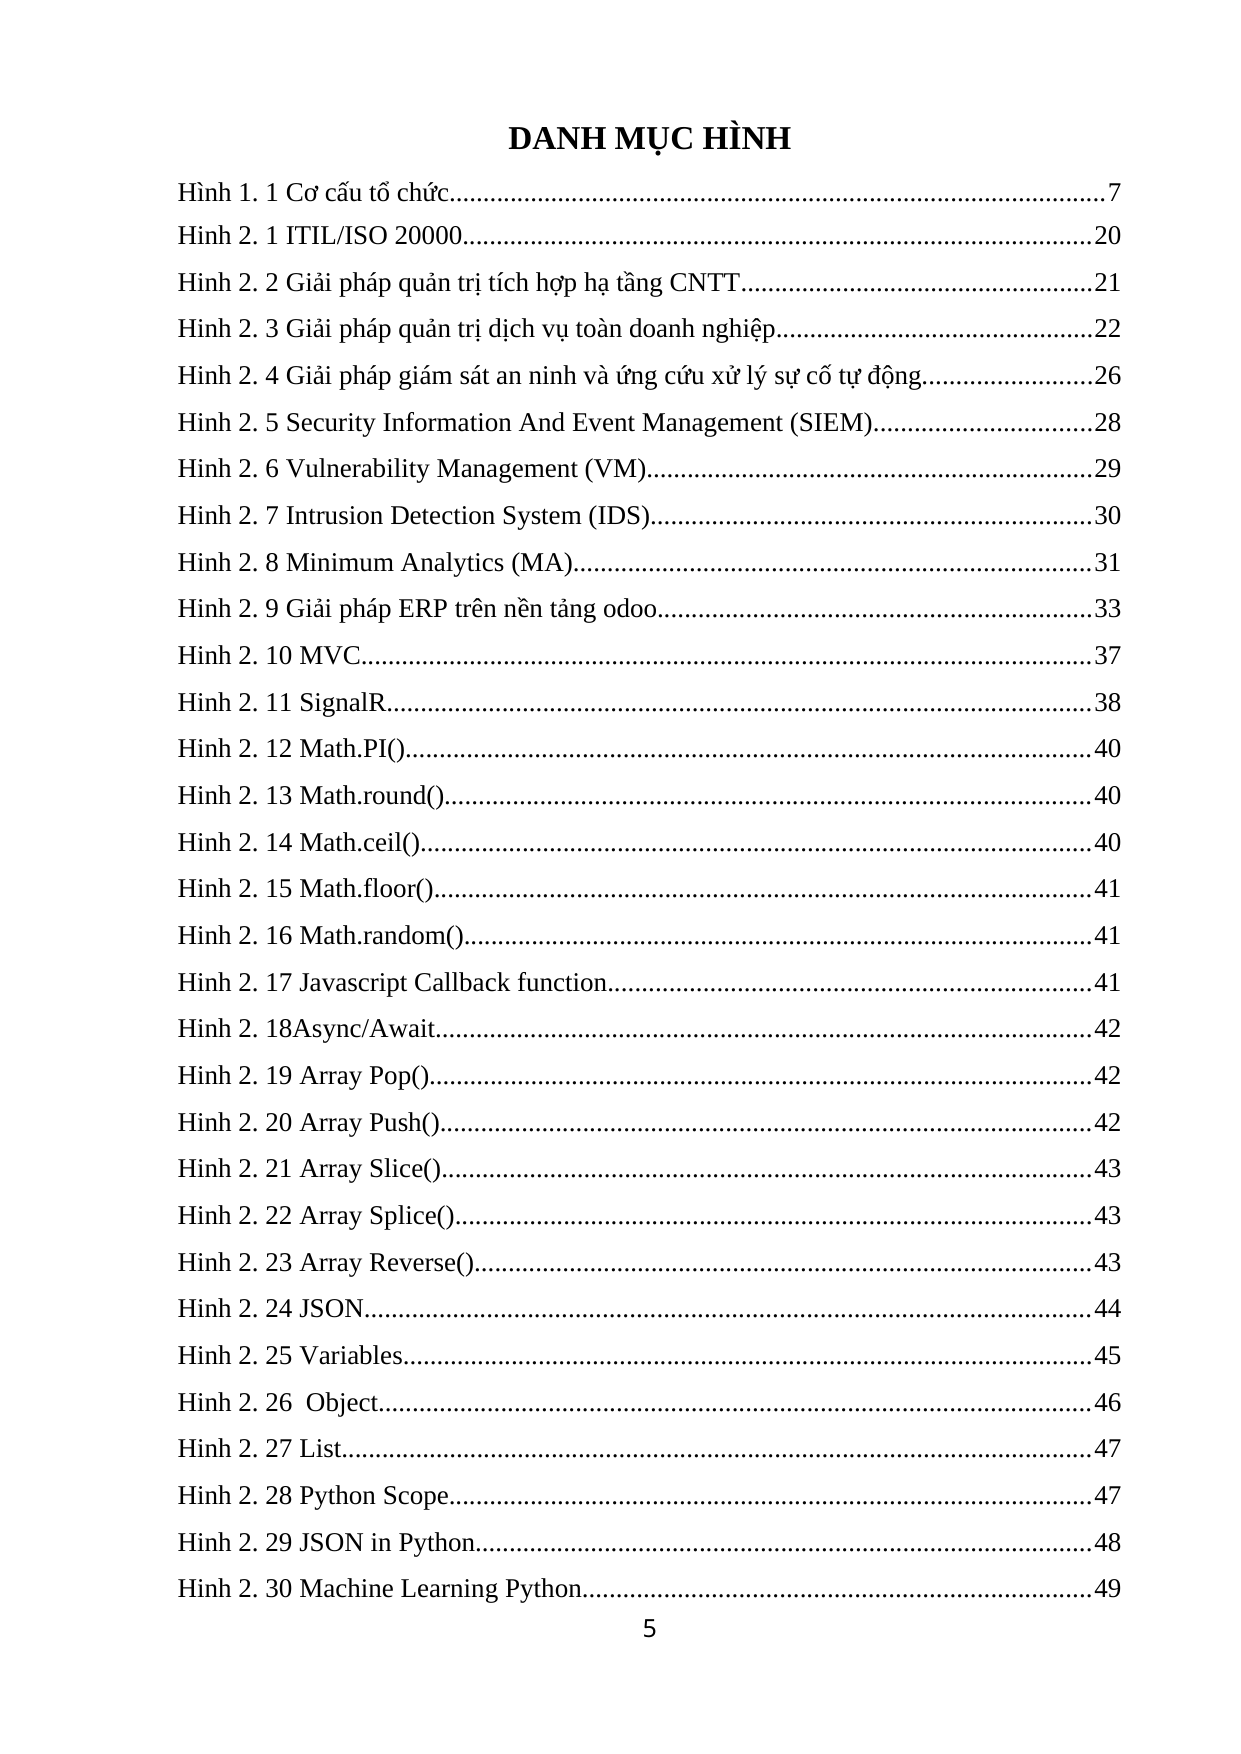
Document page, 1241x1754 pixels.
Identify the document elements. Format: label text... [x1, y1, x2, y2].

text Hinh 2. 8 Minimum Analytics (MA) 31 [177, 546, 1122, 577]
text Hinh 2. 22 Array Splice() 43 [177, 1199, 1122, 1230]
text Hinh 2. 26 Object 46 [177, 1386, 1122, 1417]
text DANH MỤC HÌNH [177, 118, 1122, 156]
text Hinh 2. 13 Math.round() 40 [177, 779, 1122, 810]
text Hinh 2. 16 Math.random() 41 [177, 919, 1122, 950]
text Hinh 2. 2 Giải pháp quản trị tích hợp hạ tầng CNTT 21 [177, 266, 1122, 297]
text Hinh 2. 5 Security Information And Event Management (SIEM) 28 [177, 406, 1122, 437]
text Hinh 2. 25 Variables 45 [177, 1339, 1122, 1370]
text Hinh 2. 27 List 47 [177, 1433, 1122, 1464]
text Hinh 2. 11 SignalR 38 [177, 686, 1122, 717]
text Hinh 2. 14 Math.ceil() 40 [177, 826, 1122, 857]
text Hinh 2. 21 Array Slice() 43 [177, 1153, 1122, 1184]
text Hinh 2. 20 Array Push() 42 [177, 1106, 1122, 1137]
text Hinh 2. 9 Giải pháp ERP trên nền tảng odoo 33 [177, 593, 1122, 624]
text Hinh 2. 7 Intrusion Detection System (IDS) 30 [177, 499, 1122, 530]
text Hinh 2. 4 Giải pháp giám sát an ninh và ứng cứu xử lý sự cố tự động 26 [177, 359, 1122, 390]
text Hinh 2. 29 JSON in Python 48 [177, 1526, 1122, 1557]
text Hinh 2. 24 JSON 44 [177, 1293, 1122, 1324]
text Hinh 2. 18Async/Await 42 [177, 1013, 1122, 1044]
text Hinh 2. 17 Javascript Callback function 41 [177, 966, 1122, 997]
text Hinh 2. 28 Python Scope 47 [177, 1479, 1122, 1510]
text Hinh 2. 3 Giải pháp quản trị dịch vụ toàn doanh nghiệp 22 [177, 313, 1122, 344]
text Hinh 2. 10 MVC 37 [177, 639, 1122, 670]
text Hình 1. 1 Cơ cấu tổ chức 7 [177, 176, 1122, 207]
text Hinh 2. 19 Array Pop() 42 [177, 1059, 1122, 1090]
text Hinh 2. 6 Vulnerability Management (VM) 29 [177, 453, 1122, 484]
text Hinh 2. 15 Math.floor() 41 [177, 873, 1122, 904]
text Hinh 2. 23 Array Reverse() 43 [177, 1246, 1122, 1277]
text Hinh 2. 1 ITIL/ISO 20000 20 [177, 219, 1122, 250]
text Hinh 2. 30 Machine Learning Python 49 [177, 1573, 1122, 1604]
text Hinh 2. 12 Math.PI() 40 [177, 733, 1122, 764]
